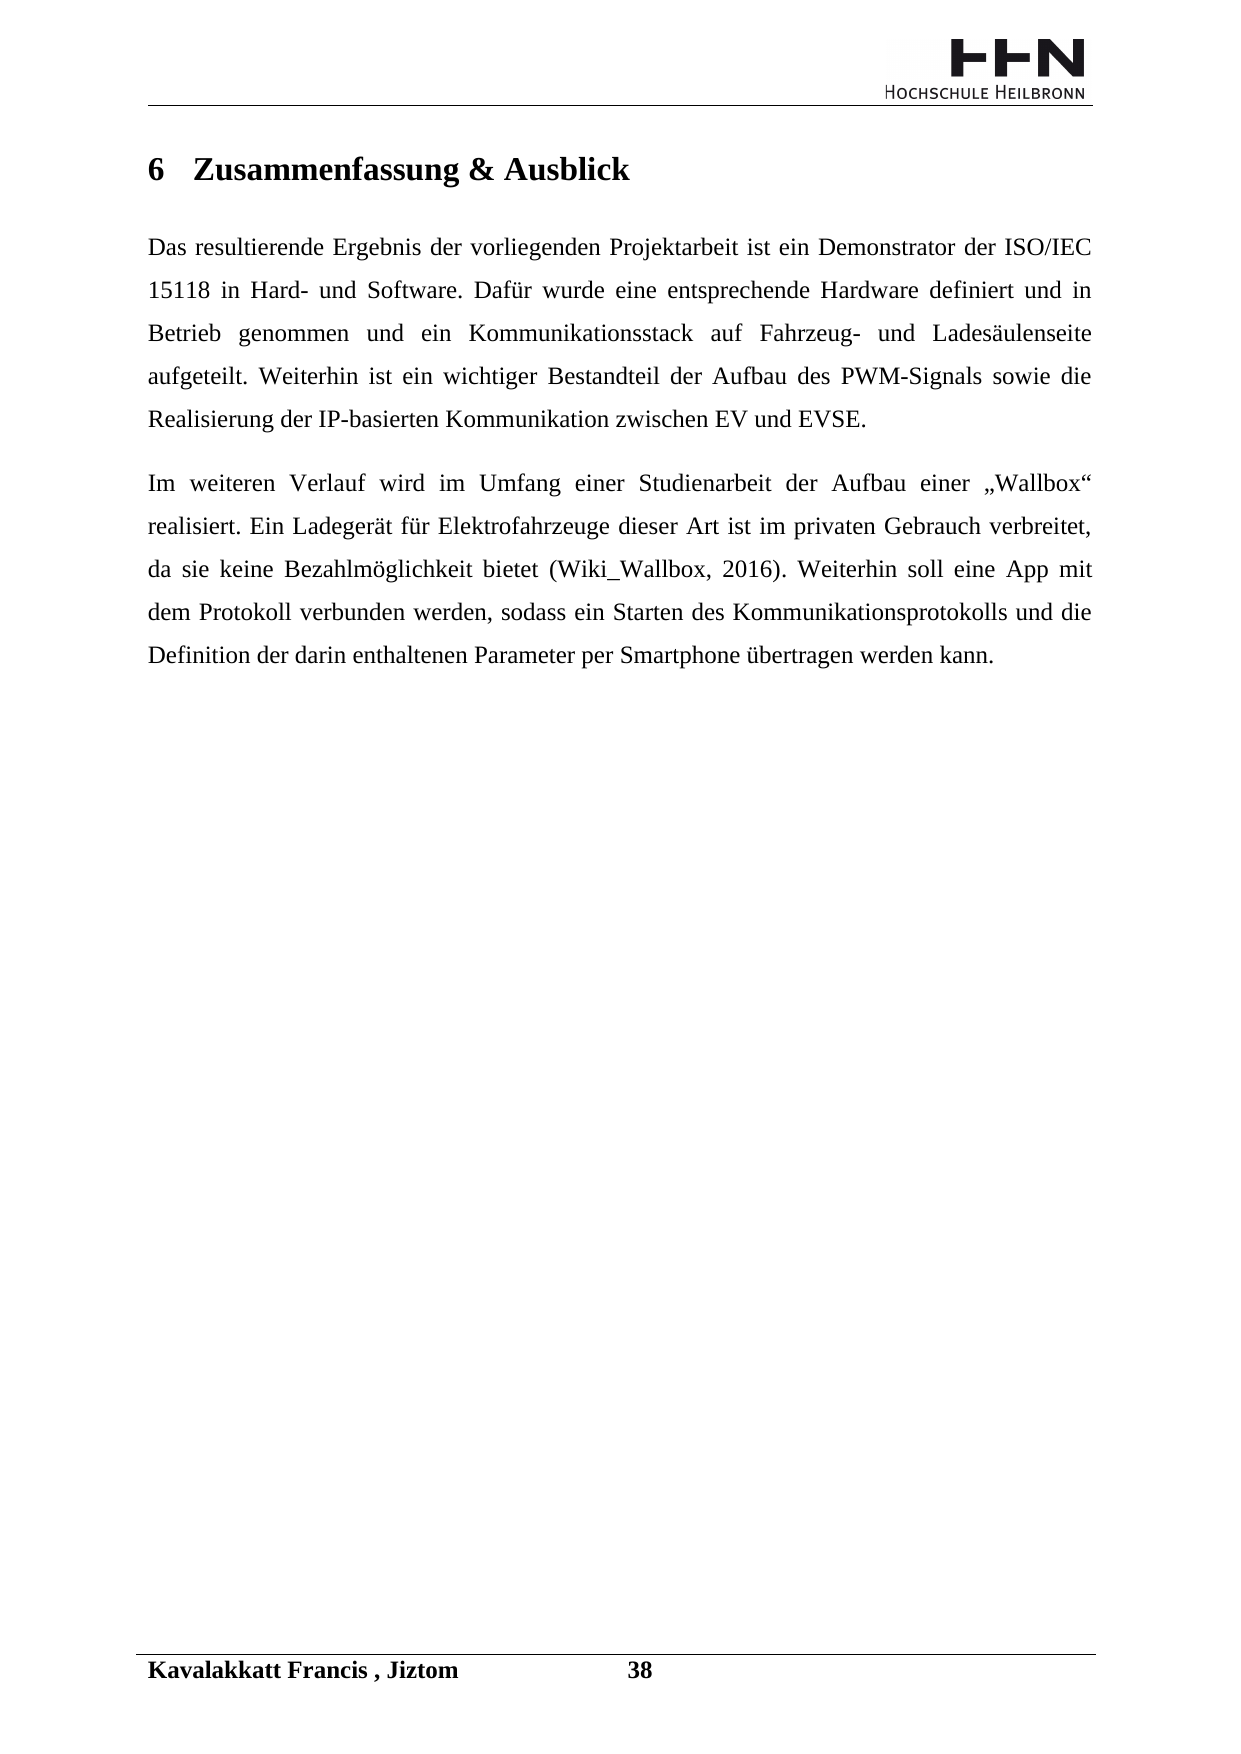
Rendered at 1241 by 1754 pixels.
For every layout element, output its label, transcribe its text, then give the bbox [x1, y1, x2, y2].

text Im weiteren Verlauf wird im Umfang einer Studienarbeit der Aufbau einer „Wallbox“ realisiert. Ein Ladegerät für Elektrofahrzeuge dieser Art ist im privaten Gebrauch verbreitet, da sie keine Bezahlmöglichkeit bietet (Wiki_Wallbox, 2016). Weiterhin soll eine App mit dem Protokoll verbunden werden, sodass ein Starten des Kommunikationsprotokolls und die Definition der darin enthaltenen Parameter per Smartphone übertragen werden kann. [148, 468, 1093, 669]
picture [885, 39, 1093, 105]
text Das resultierende Ergebnis der vorliegenden Projektarbeit ist ein Demonstrator der ISO/IEC 15118 in Hard- und Software. Dafür wurde eine entsprechende Hardware definiert und in Betrieb genommen und ein Kommunikationsstack auf Fahrzeug- und Ladesäulenseite aufgeteilt. Weiterhin ist ein wichtiger Bestandteil der Aufbau des PWM-Signals sowie die Realisierung der IP-basierten Kommunikation zwischen EV und EVSE. [148, 232, 1093, 433]
subtitle Zusammenfassung & Ausblick [148, 149, 1093, 187]
